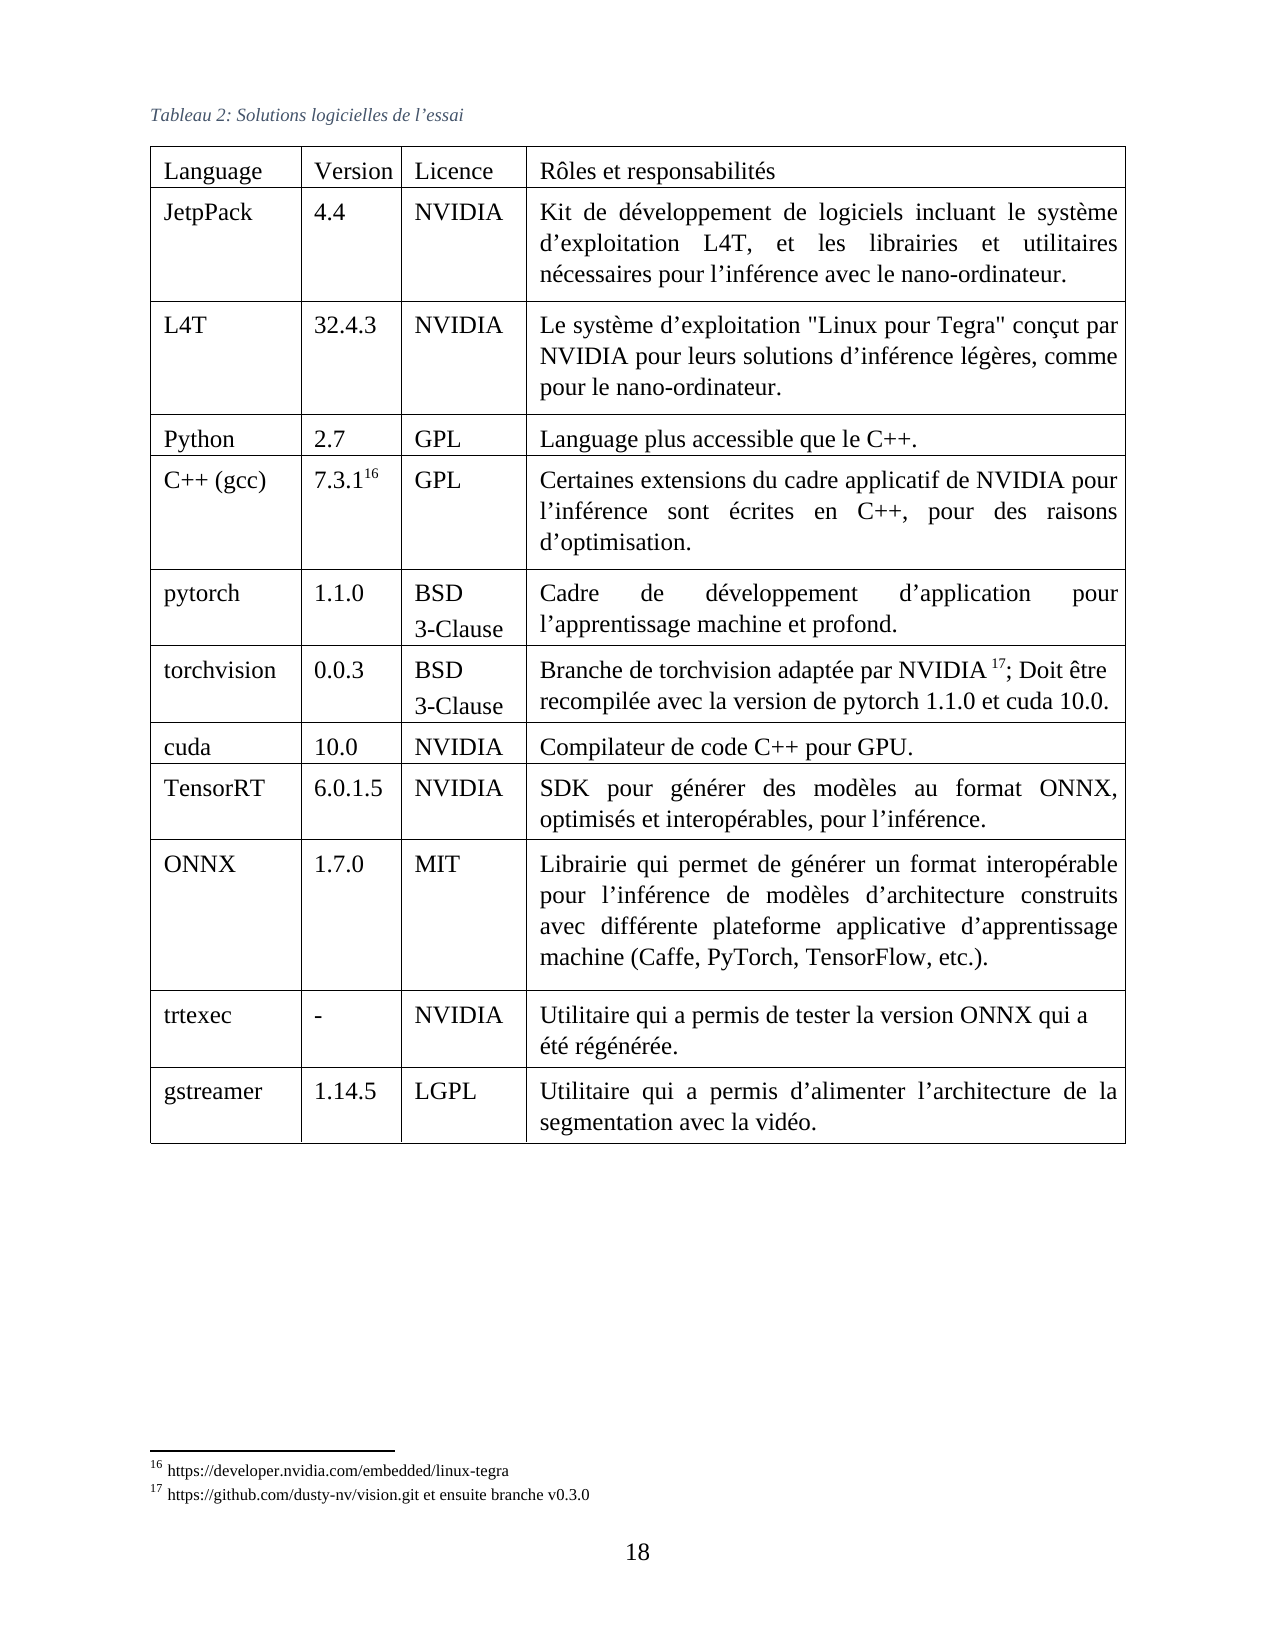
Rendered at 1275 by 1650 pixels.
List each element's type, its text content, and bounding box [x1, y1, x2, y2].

table_cell 1.7.0 [302, 840, 401, 990]
table_cell BSD 3-Clause [402, 570, 526, 645]
table_cell NVIDIA [402, 764, 526, 839]
table_cell JetpPack [151, 188, 301, 301]
table_cell 7.3.1 [302, 456, 401, 569]
table_cell Librairie qui permet de générer un format interopérable pour l’inférence de modèles d’architecture construits avec différente plateforme applicative d’apprentissage machine (Caffe, PyTorch, TensorFlow, etc.). [527, 840, 1125, 990]
table_cell TensorRT [151, 764, 301, 839]
table_cell torchvision [151, 646, 301, 722]
table_cell LGPL [402, 1068, 526, 1142]
table_cell cuda [151, 723, 301, 763]
table_cell Language plus accessible que le C++. [527, 415, 1125, 455]
table_cell 10.0 [302, 723, 401, 763]
table_cell Kit de développement de logiciels incluant le système d’exploitation L4T, et les librairies et utilitaires nécessaires pour l’inférence avec le nano-ordinateur. [527, 188, 1125, 301]
table_cell NVIDIA [402, 302, 526, 414]
table_header Licence [402, 147, 526, 187]
table_cell 1.14.5 [302, 1068, 401, 1142]
table_cell Compilateur de code C++ pour GPU. [527, 723, 1125, 763]
table_cell trtexec [151, 991, 301, 1066]
table_cell SDK pour générer des modèles au format ONNX, optimisés et interopérables, pour l’inférence. [527, 764, 1125, 839]
table_cell Utilitaire qui a permis de tester la version ONNX qui a été régénérée. [527, 991, 1125, 1066]
table_cell GPL [402, 415, 526, 455]
table_cell L4T [151, 302, 301, 414]
table_cell BSD 3-Clause [402, 646, 526, 722]
table_cell MIT [402, 840, 526, 990]
table_cell 4.4 [302, 188, 401, 301]
table_cell 2.7 [302, 415, 401, 455]
table_cell Cadre de développement d’application pour l’apprentissage machine et profond. [527, 570, 1125, 645]
table_header Language [151, 147, 301, 187]
table_cell NVIDIA [402, 991, 526, 1066]
table_cell Le système d’exploitation "Linux pour Tegra" conçut par NVIDIA pour leurs solutions d’inférence légères, comme pour le nano-ordinateur. [527, 302, 1125, 414]
table_cell 1.1.0 [302, 570, 401, 645]
table_cell gstreamer [151, 1068, 301, 1142]
table_header Version [302, 147, 401, 187]
table_cell ONNX [151, 840, 301, 990]
table_cell 0.0.3 [302, 646, 401, 722]
table_cell 32.4.3 [302, 302, 401, 414]
table_cell - [302, 991, 401, 1066]
table_cell Certaines extensions du cadre applicatif de NVIDIA pour l’inférence sont écrites en C++, pour des raisons d’optimisation. [527, 456, 1125, 569]
table_cell Branche de torchvision adaptée par NVIDIA ; Doit être recompilée avec la version de pytorch 1.1.0 et cuda 10.0. [527, 646, 1125, 722]
text Tableau 2: Solutions logicielles de l’essai [150, 104, 1125, 125]
table_cell Python [151, 415, 301, 455]
table_header Rôles et responsabilités [527, 147, 1125, 187]
table_cell 6.0.1.5 [302, 764, 401, 839]
table_cell Utilitaire qui a permis d’alimenter l’architecture de la segmentation avec la vidéo. [527, 1068, 1125, 1142]
table_cell GPL [402, 456, 526, 569]
table_cell NVIDIA [402, 723, 526, 763]
table_cell pytorch [151, 570, 301, 645]
table_cell NVIDIA [402, 188, 526, 301]
table_cell C++ (gcc) [151, 456, 301, 569]
